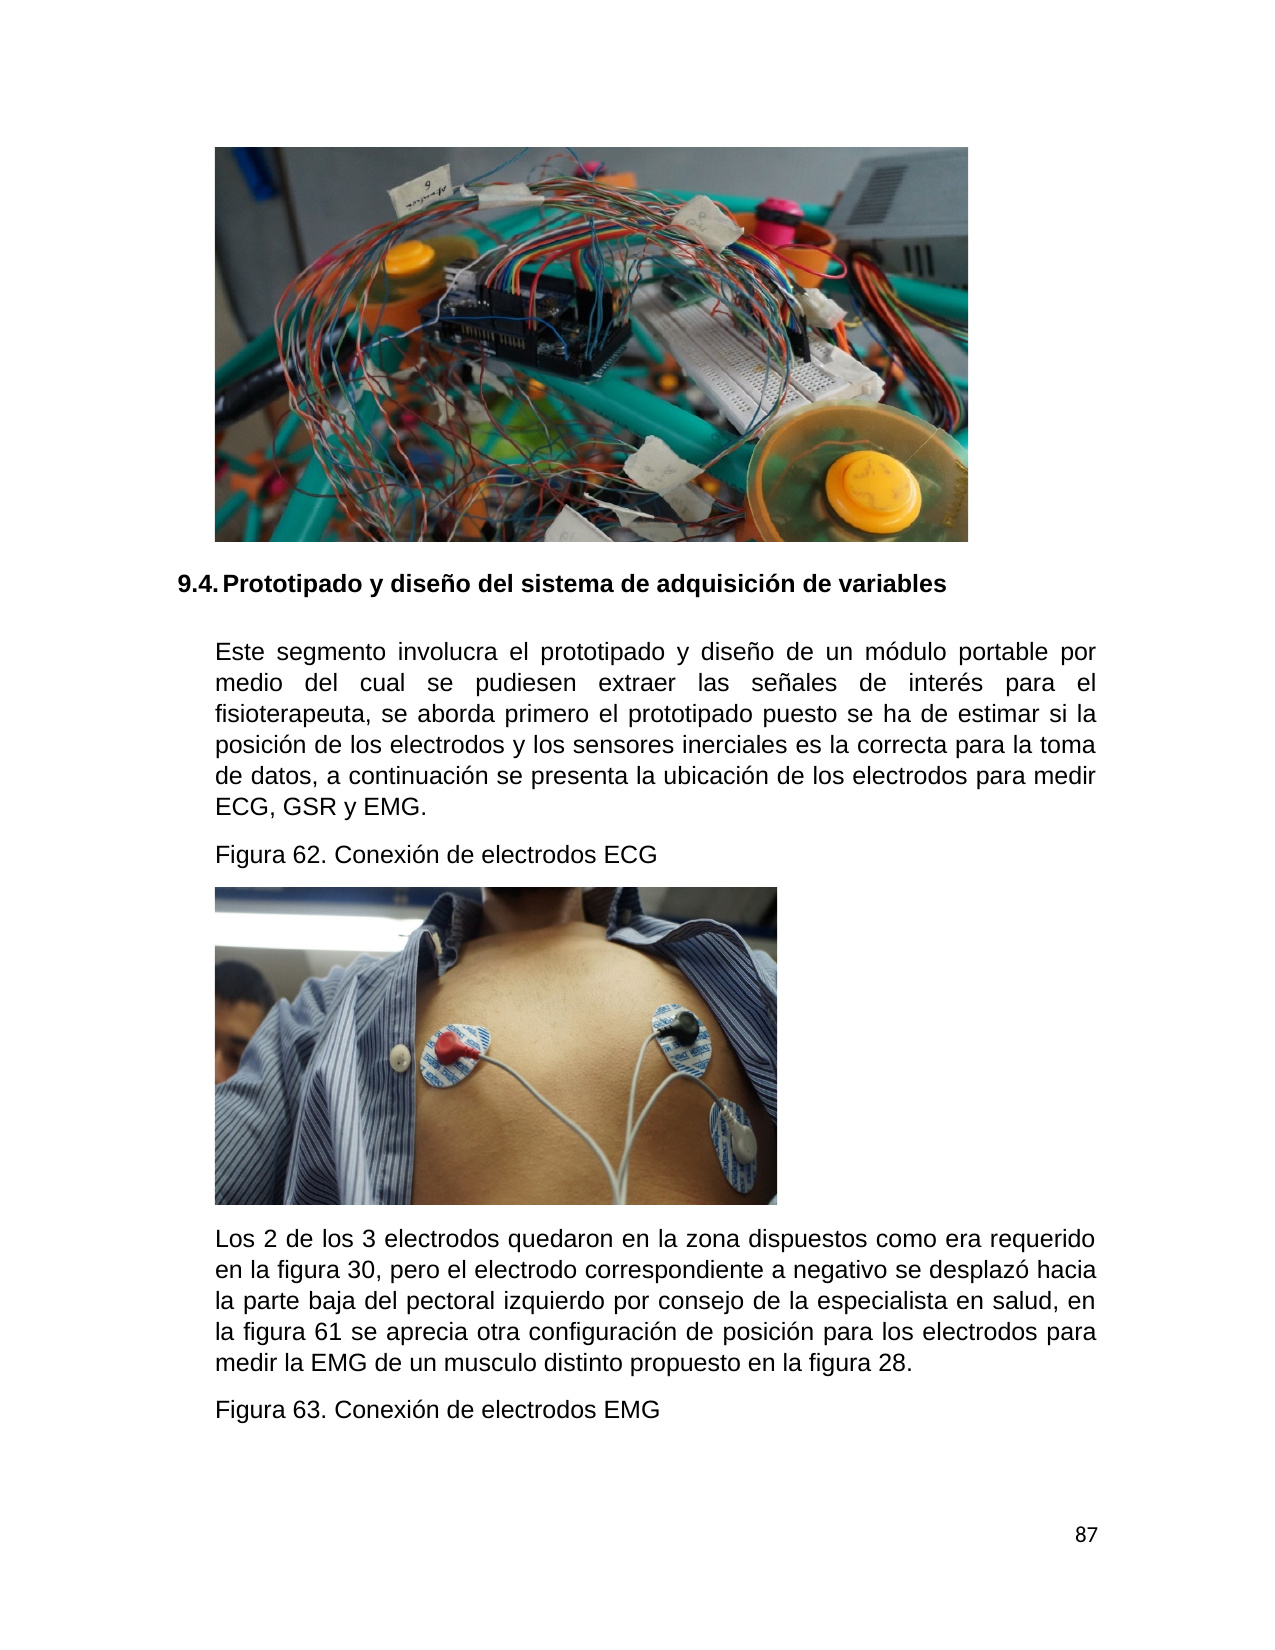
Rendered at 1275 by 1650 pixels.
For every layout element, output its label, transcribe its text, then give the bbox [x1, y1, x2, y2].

text Figura 62. Conexión de electrodos ECG [215, 840, 1098, 869]
text Figura 63. Conexión de electrodos EMG [215, 1396, 1098, 1424]
text Este segmento involucra el prototipado y diseño de un módulo portable por medio del cual se pudiesen extraer las señales de interés para el fisioterapeuta, se aborda primero el prototipado puesto se ha de estimar si la posición de los electrodos y los sensores inerciales es la correcta para la toma de datos, a continuación se presenta la ubicación de los electrodos para medir ECG, GSR y EMG. [215, 637, 1098, 821]
text Los 2 de los 3 electrodos quedaron en la zona dispuestos como era requerido en la figura 30, pero el electrodo correspondiente a negativo se desplazó hacia la parte baja del pectoral izquierdo por consejo de la especialista en salud, en la figura 61 se aprecia otra configuración de posición para los electrodos para medir la EMG de un musculo distinto propuesto en la figura 28. [215, 1224, 1098, 1377]
subtitle Prototipado y diseño del sistema de adquisición de variables [177, 569, 1098, 634]
picture [214, 887, 778, 1205]
picture [214, 147, 969, 542]
